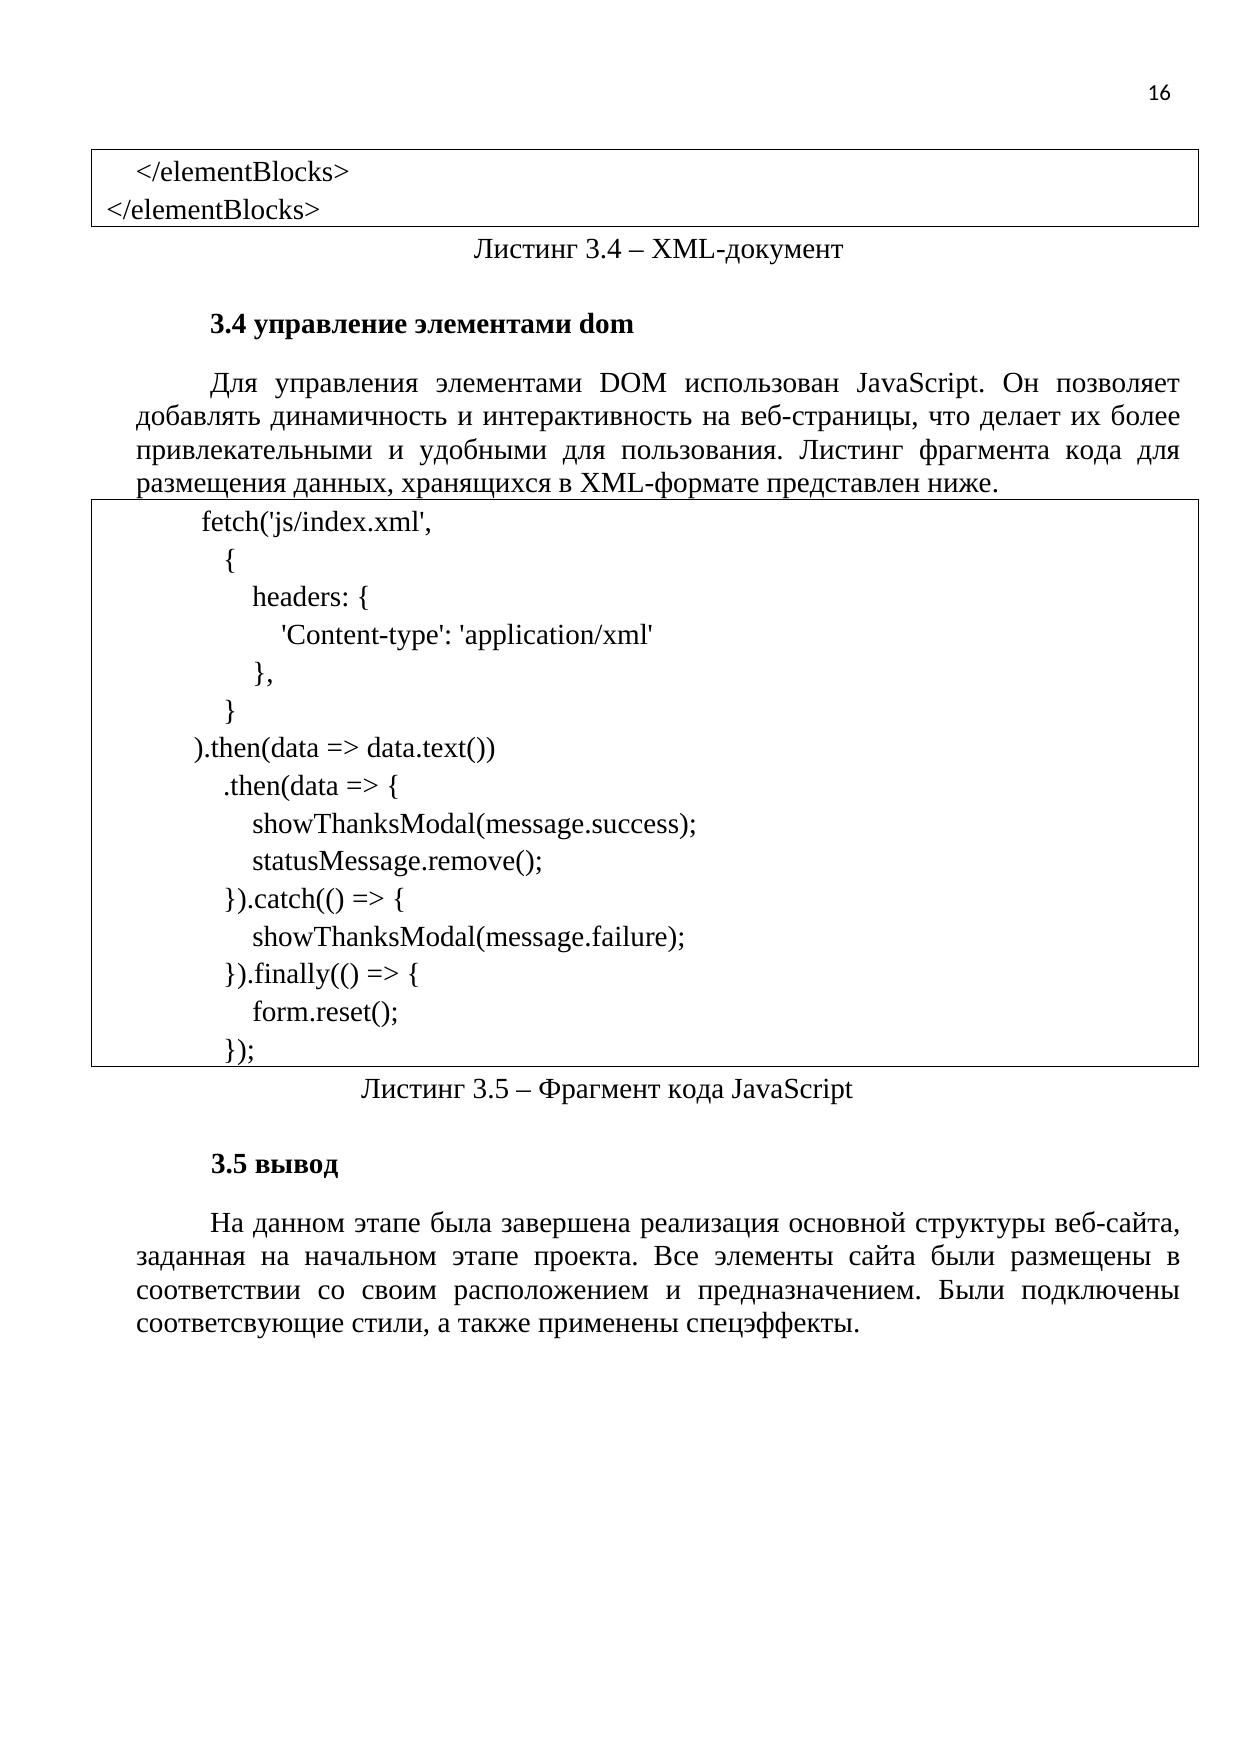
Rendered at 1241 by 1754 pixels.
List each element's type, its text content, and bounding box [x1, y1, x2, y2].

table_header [92, 150, 1198, 226]
text Листинг 3.4 – XML-документ [136, 231, 1181, 264]
text Листинг 3.5 – Фрагмент кода JavaScript [136, 1071, 1181, 1104]
subtitle 3.5 вывод [136, 1146, 1181, 1180]
text На данном этапе была завершена реализация основной структуры веб-сайта, заданная на начальном этапе проекта. Все элементы сайта были размещены в соответствии со своим расположением и предназначением. Были подключены соответсвующие стили, а также применены спецэффекты. [136, 1205, 1181, 1339]
text Для управления элементами DOM использован JavaScript. Он позволяет добавлять динамичность и интерактивность на веб-страницы, что делает их более привлекательными и удобными для пользования. Листинг фрагмента кода для размещения данных, хранящихся в XML-формате представлен ниже. [136, 365, 1181, 499]
subtitle 3.4 управление элементами dom [136, 306, 1181, 340]
table_header fetch('js/index.xml', { headers: { 'Content-type': 'application/xml' }, } ).then(data => data.text()) .then(data => { showThanksModal(message.success); statusMessage.remove(); }).catch(() => { showThanksModal(message.failure); }).finally(() => { form.reset(); }); [92, 500, 1198, 1066]
